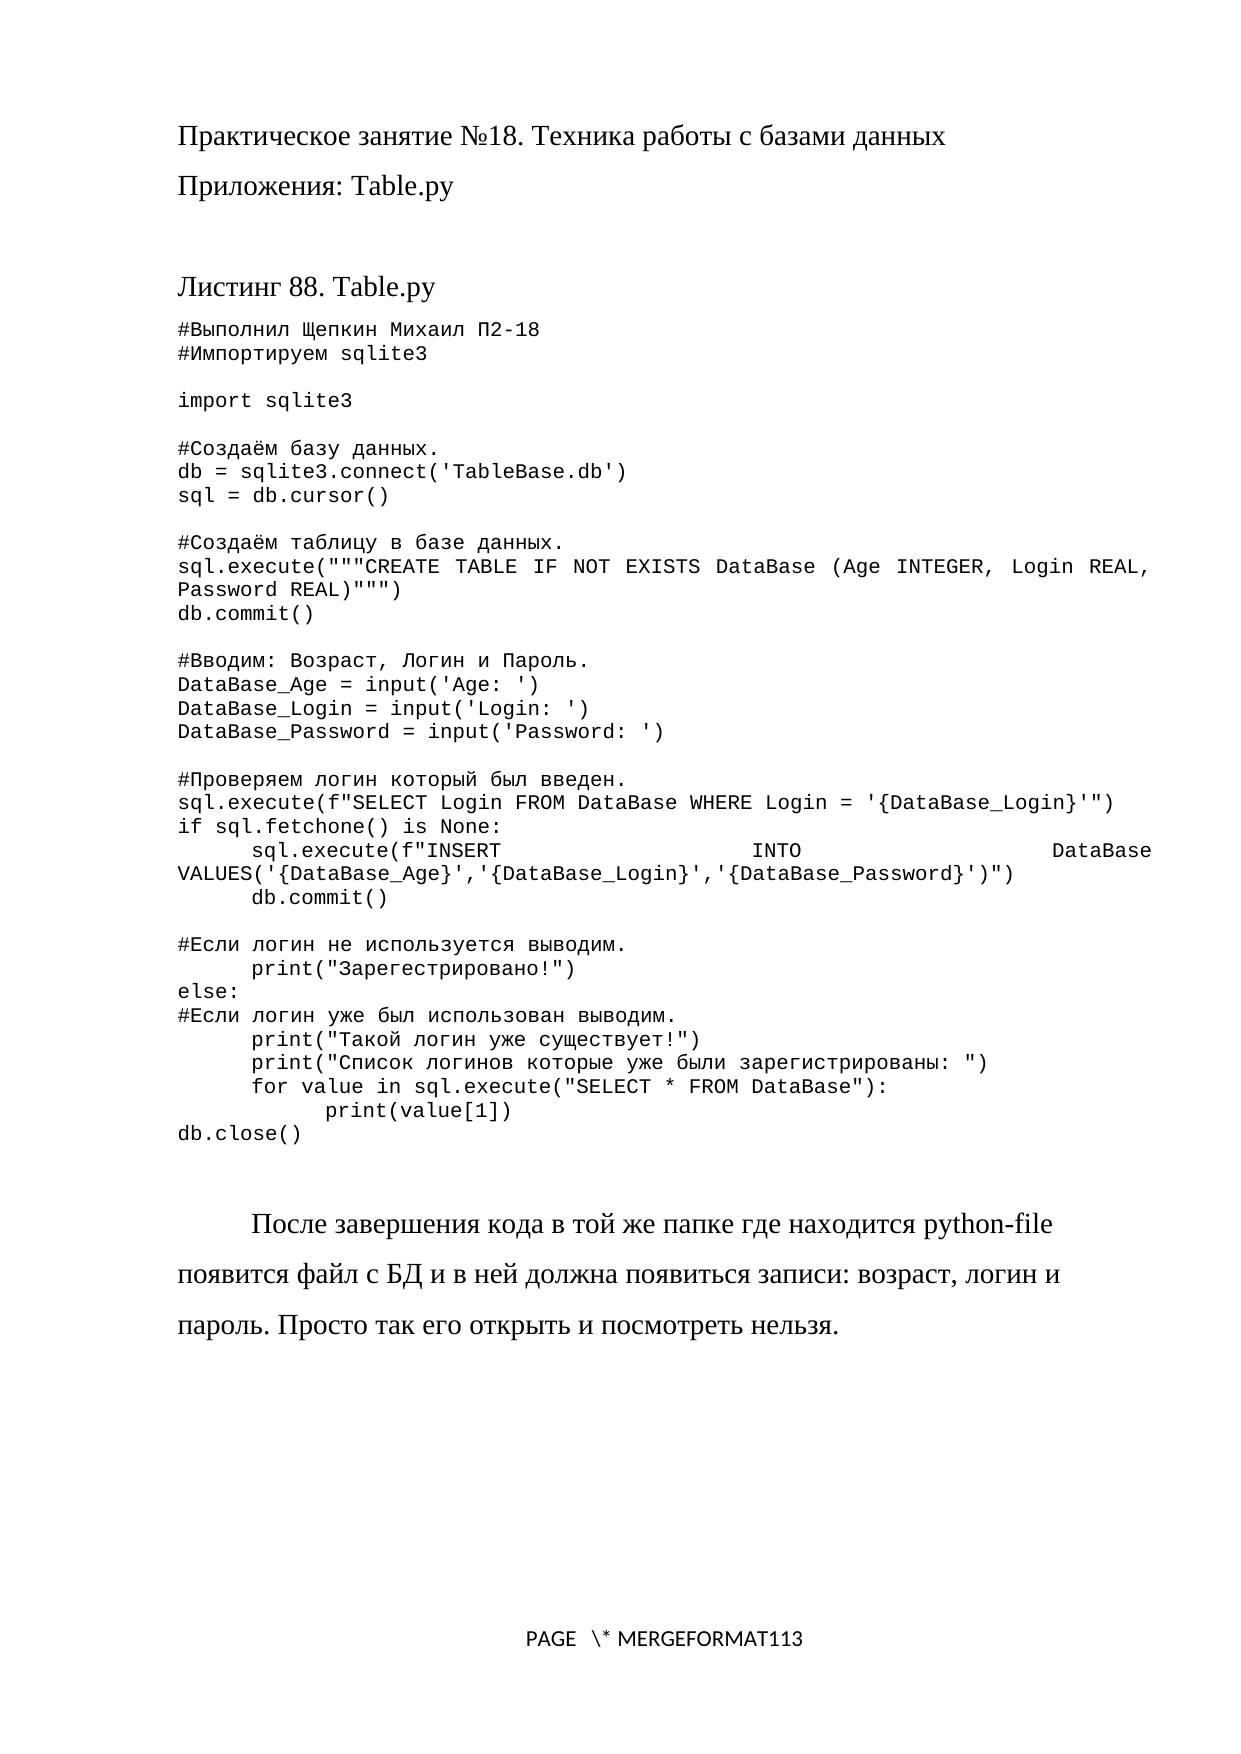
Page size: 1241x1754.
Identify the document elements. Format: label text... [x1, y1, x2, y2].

text import sqlite3 [177, 390, 1152, 414]
text for value in sql.execute("SELECT * FROM DataBase"): [177, 1076, 1152, 1100]
text Приложения: Table.py [177, 168, 1152, 202]
text #Создаём таблицу в базе данных. [177, 532, 1152, 556]
text if sql.fetchone() is None: [177, 816, 1152, 839]
text #Создаём базу данных. [177, 438, 1152, 461]
text sql = db.cursor() [177, 485, 1152, 508]
text print("Такой логин уже существует!") [177, 1029, 1152, 1052]
text sql.execute(f"SELECT Login FROM DataBase WHERE Login = '{DataBase_Login}'") [177, 792, 1152, 816]
text #Если логин не используется выводим. [177, 934, 1152, 958]
text db.commit() [177, 603, 1152, 627]
text #Если логин уже был использован выводим. [177, 1005, 1152, 1029]
text #Проверяем логин который был введен. [177, 769, 1152, 792]
text print(value[1]) [177, 1100, 1152, 1123]
text sql.execute("""CREATE TABLE IF NOT EXISTS DataBase (Age INTEGER, Login REAL, Password REAL)""") [177, 556, 1152, 603]
text print("Список логинов которые уже были зарегистрированы: ") [177, 1052, 1152, 1076]
text #Импортируем sqlite3 [177, 343, 1152, 367]
text else: [177, 981, 1152, 1005]
text sql.execute(f"INSERT INTO DataBase VALUES('{DataBase_Age}','{DataBase_Login}','{DataBase_Password}')") [177, 839, 1152, 887]
text DataBase_Login = input('Login: ') [177, 698, 1152, 721]
text После завершения кода в той же папке где находится python-file появится файл с БД и в ней должна появиться записи: возраст, логин и пароль. Просто так его открыть и посмотреть нельзя. [177, 1206, 1152, 1341]
text DataBase_Age = input('Age: ') [177, 674, 1152, 698]
subtitle Практическое занятие №18. Техника работы с базами данных [177, 118, 1152, 152]
text print("Зарегестрировано!") [177, 958, 1152, 981]
text Листинг 88. Table.py [177, 269, 1152, 303]
text db.commit() [177, 887, 1152, 911]
text #Выполнил Щепкин Михаил П2-18 [177, 319, 1152, 343]
text DataBase_Password = input('Password: ') [177, 721, 1152, 745]
text #Вводим: Возраст, Логин и Пароль. [177, 650, 1152, 674]
text db.close() [177, 1123, 1152, 1147]
text db = sqlite3.connect('TableBase.db') [177, 461, 1152, 485]
